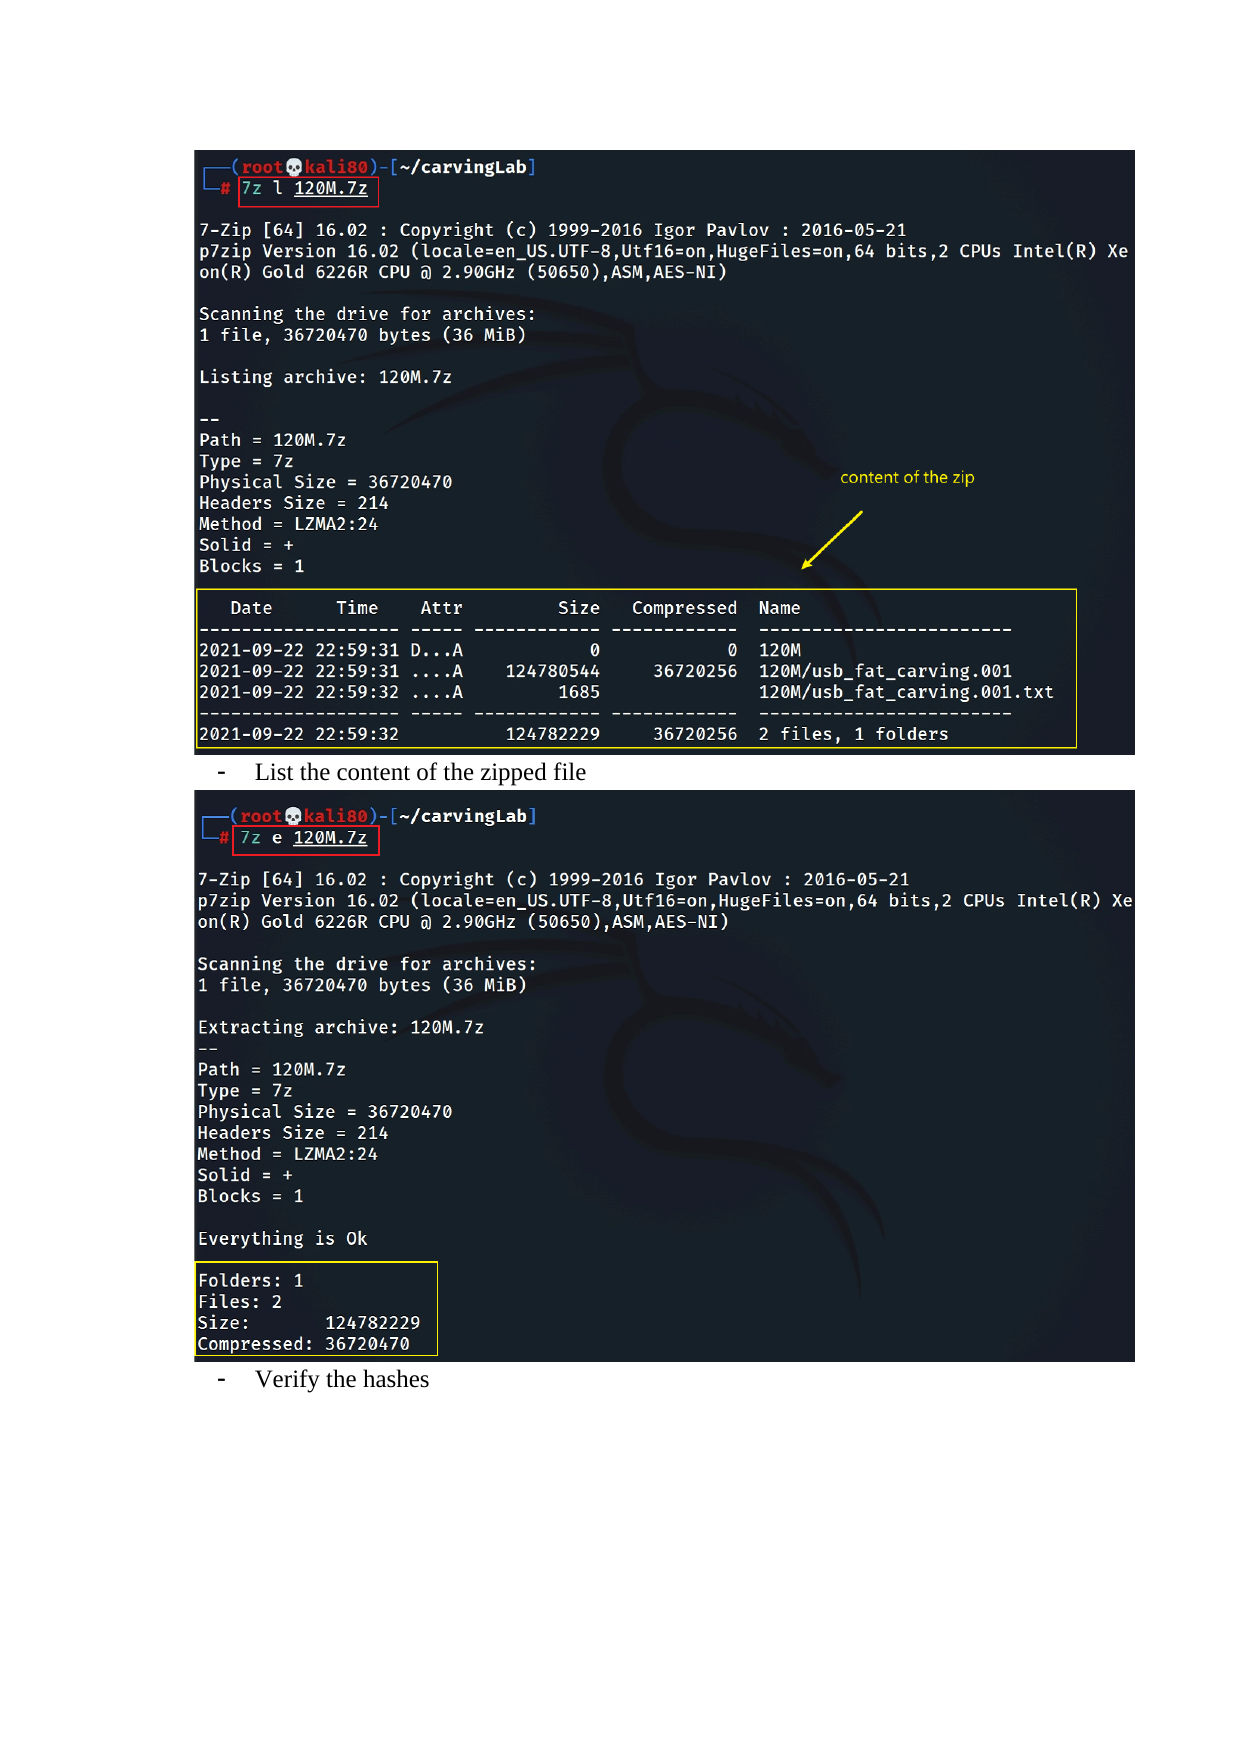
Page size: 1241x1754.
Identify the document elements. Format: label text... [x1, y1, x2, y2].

picture [194, 150, 1135, 755]
picture [194, 790, 1135, 1362]
list Verify the hashes [217, 1364, 1090, 1393]
list List the content of the zipped file [217, 757, 1090, 786]
